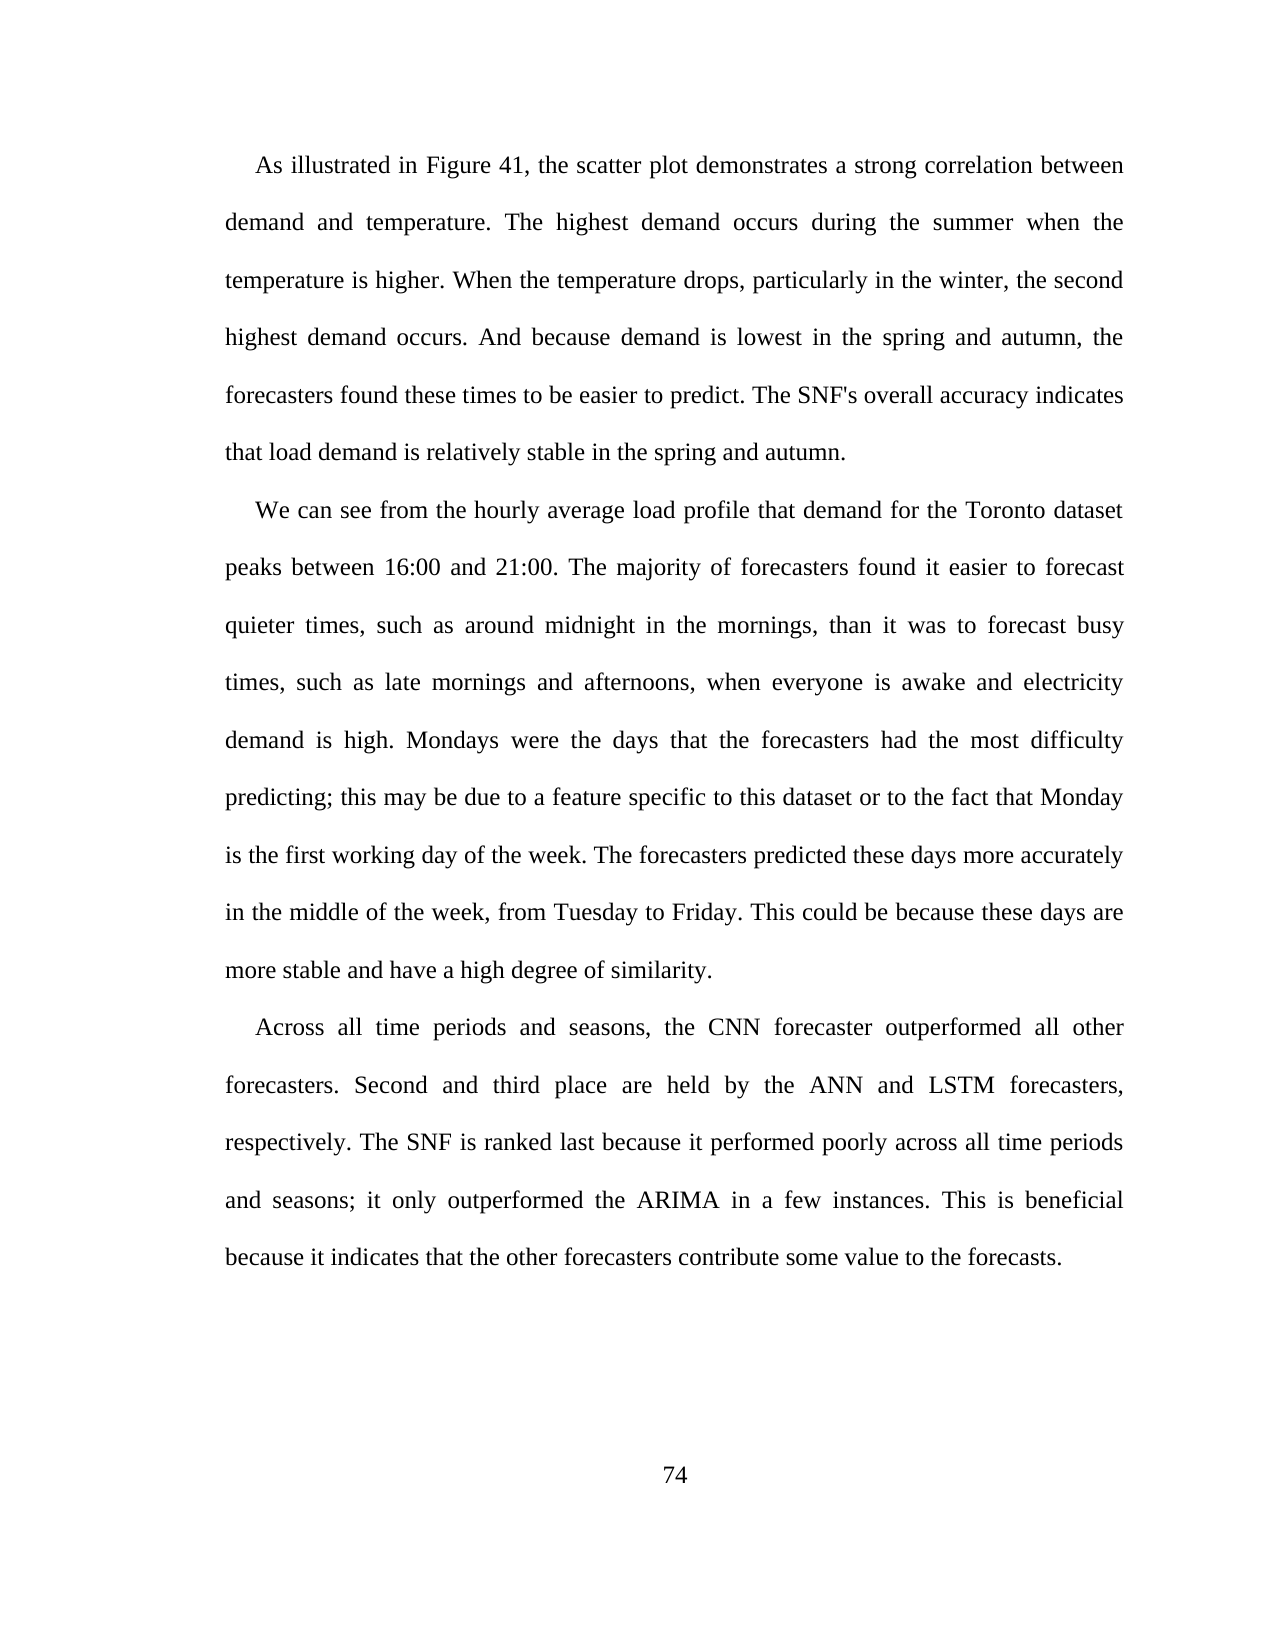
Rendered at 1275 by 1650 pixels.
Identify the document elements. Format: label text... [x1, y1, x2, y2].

text Across all time periods and seasons, the CNN forecaster outperformed all other forecasters. Second and third place are held by the ANN and LSTM forecasters, respectively. The SNF is ranked last because it performed poorly across all time periods and seasons; it only outperformed the ARIMA in a few instances. This is beneficial because it indicates that the other forecasters contribute some value to the forecasts. [225, 1012, 1125, 1271]
text As illustrated in Figure 41, the scatter plot demonstrates a strong correlation between demand and temperature. The highest demand occurs during the summer when the temperature is higher. When the temperature drops, particularly in the winter, the second highest demand occurs. And because demand is lowest in the spring and autumn, the forecasters found these times to be easier to predict. The SNF's overall accuracy indicates that load demand is relatively stable in the spring and autumn. [225, 150, 1125, 466]
text We can see from the hourly average load profile that demand for the Toronto dataset peaks between 16:00 and 21:00. The majority of forecasters found it easier to forecast quieter times, such as around midnight in the mornings, than it was to forecast busy times, such as late mornings and afternoons, when everyone is awake and electricity demand is high. Mondays were the days that the forecasters had the most difficulty predicting; this may be due to a feature specific to this dataset or to the fact that Monday is the first working day of the week. The forecasters predicted these days more accurately in the middle of the week, from Tuesday to Friday. This could be because these days are more stable and have a high degree of similarity. [225, 495, 1125, 984]
